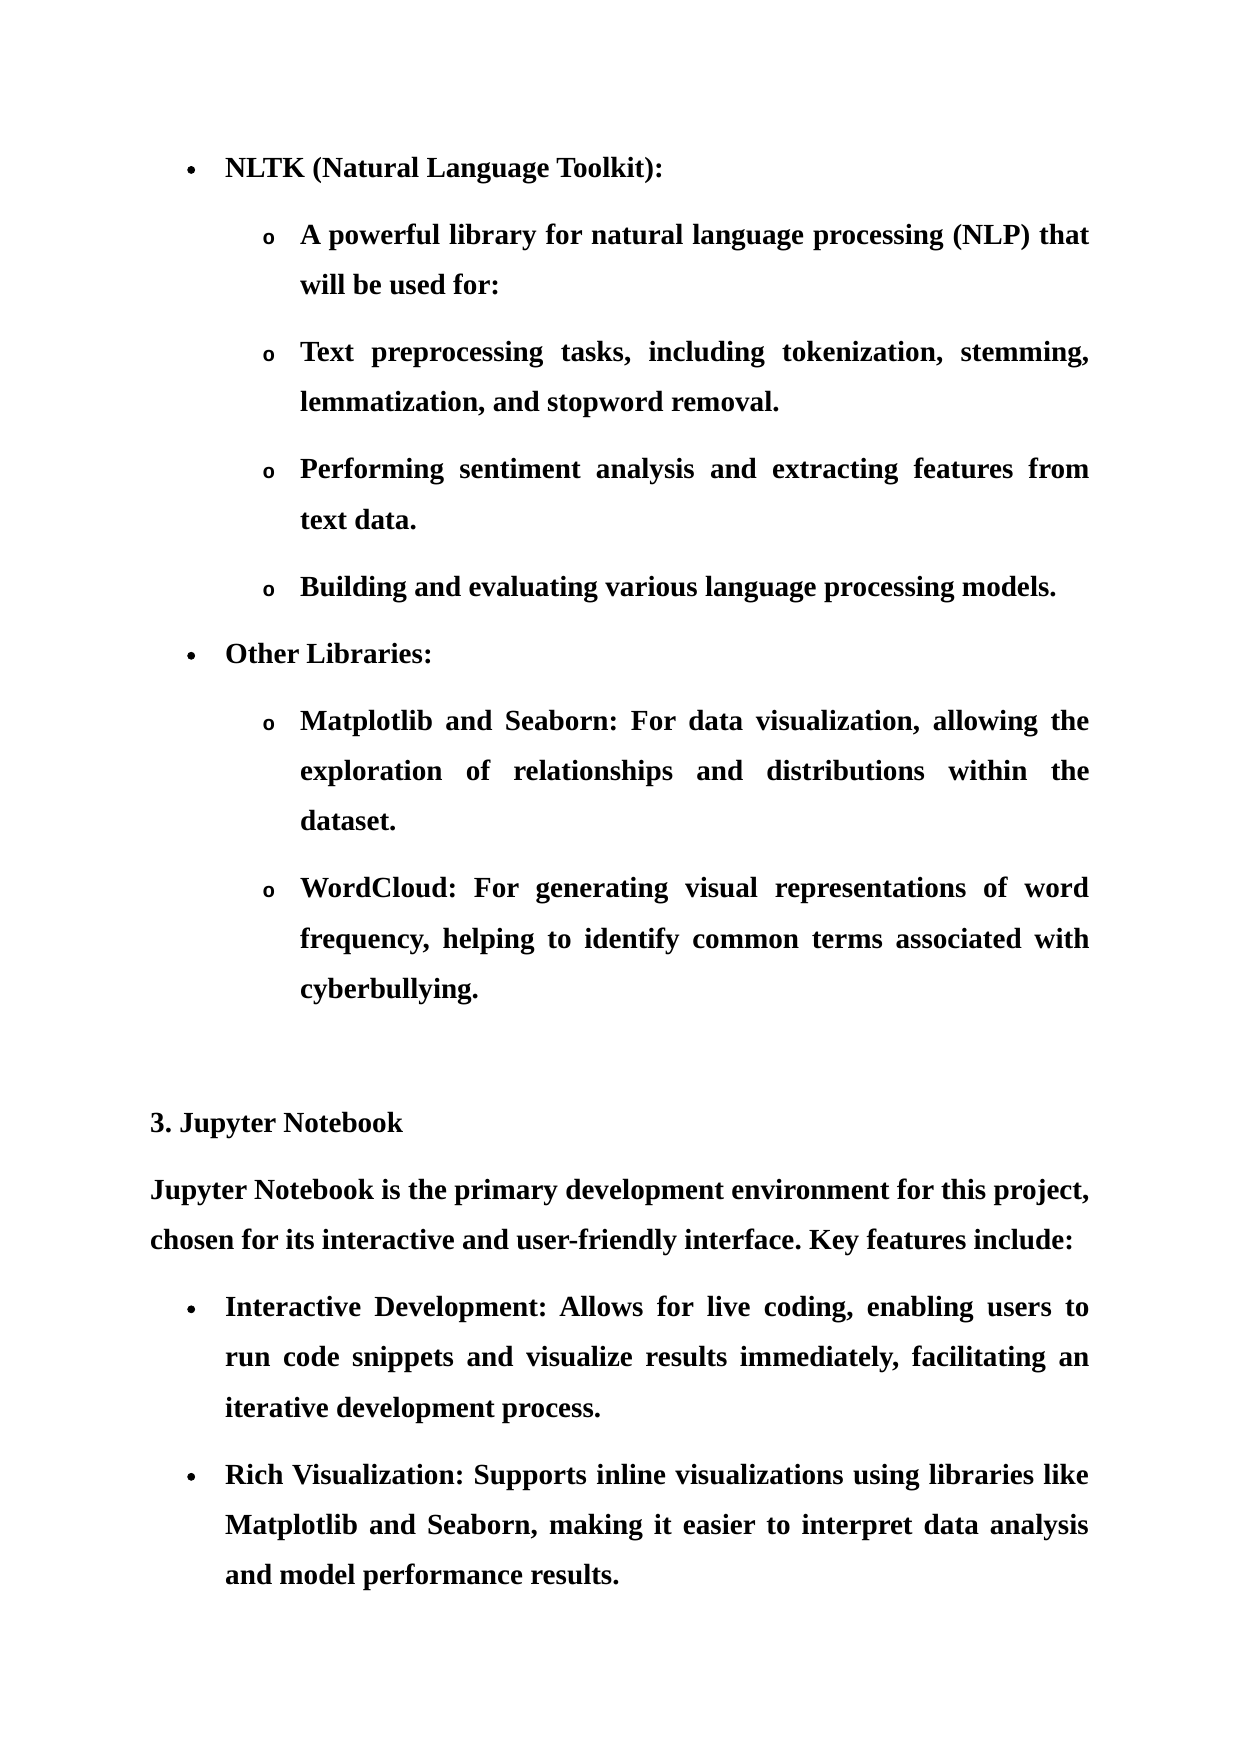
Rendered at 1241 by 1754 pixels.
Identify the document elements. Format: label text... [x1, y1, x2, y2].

list Other Libraries: [187, 636, 1090, 669]
list Performing sentiment analysis and extracting features from text data. [262, 452, 1090, 535]
list A powerful library for natural language processing (NLP) that will be used for: [262, 217, 1090, 301]
list Rich Visualization: Supports inline visualizations using libraries like Matplotlib and Seaborn, making it easier to interpret data analysis and model performance results. [187, 1457, 1090, 1591]
text Jupyter Notebook is the primary development environment for this project, chosen for its interactive and user-friendly interface. Key features include: [150, 1172, 1090, 1256]
list NLTK (Natural Language Toolkit): [187, 150, 1090, 183]
list WordCloud: For generating visual representations of word frequency, helping to identify common terms associated with cyberbullying. [262, 870, 1090, 1004]
text 3. Jupyter Notebook [150, 1105, 1090, 1138]
list Interactive Development: Allows for live coding, enabling users to run code snippets and visualize results immediately, facilitating an iterative development process. [187, 1289, 1090, 1423]
list Text preprocessing tasks, including tokenization, stemming, lemmatization, and stopword removal. [262, 334, 1090, 418]
list Matplotlib and Seaborn: For data visualization, allowing the exploration of relationships and distributions within the dataset. [262, 703, 1090, 837]
list Building and evaluating various language processing models. [262, 569, 1090, 602]
